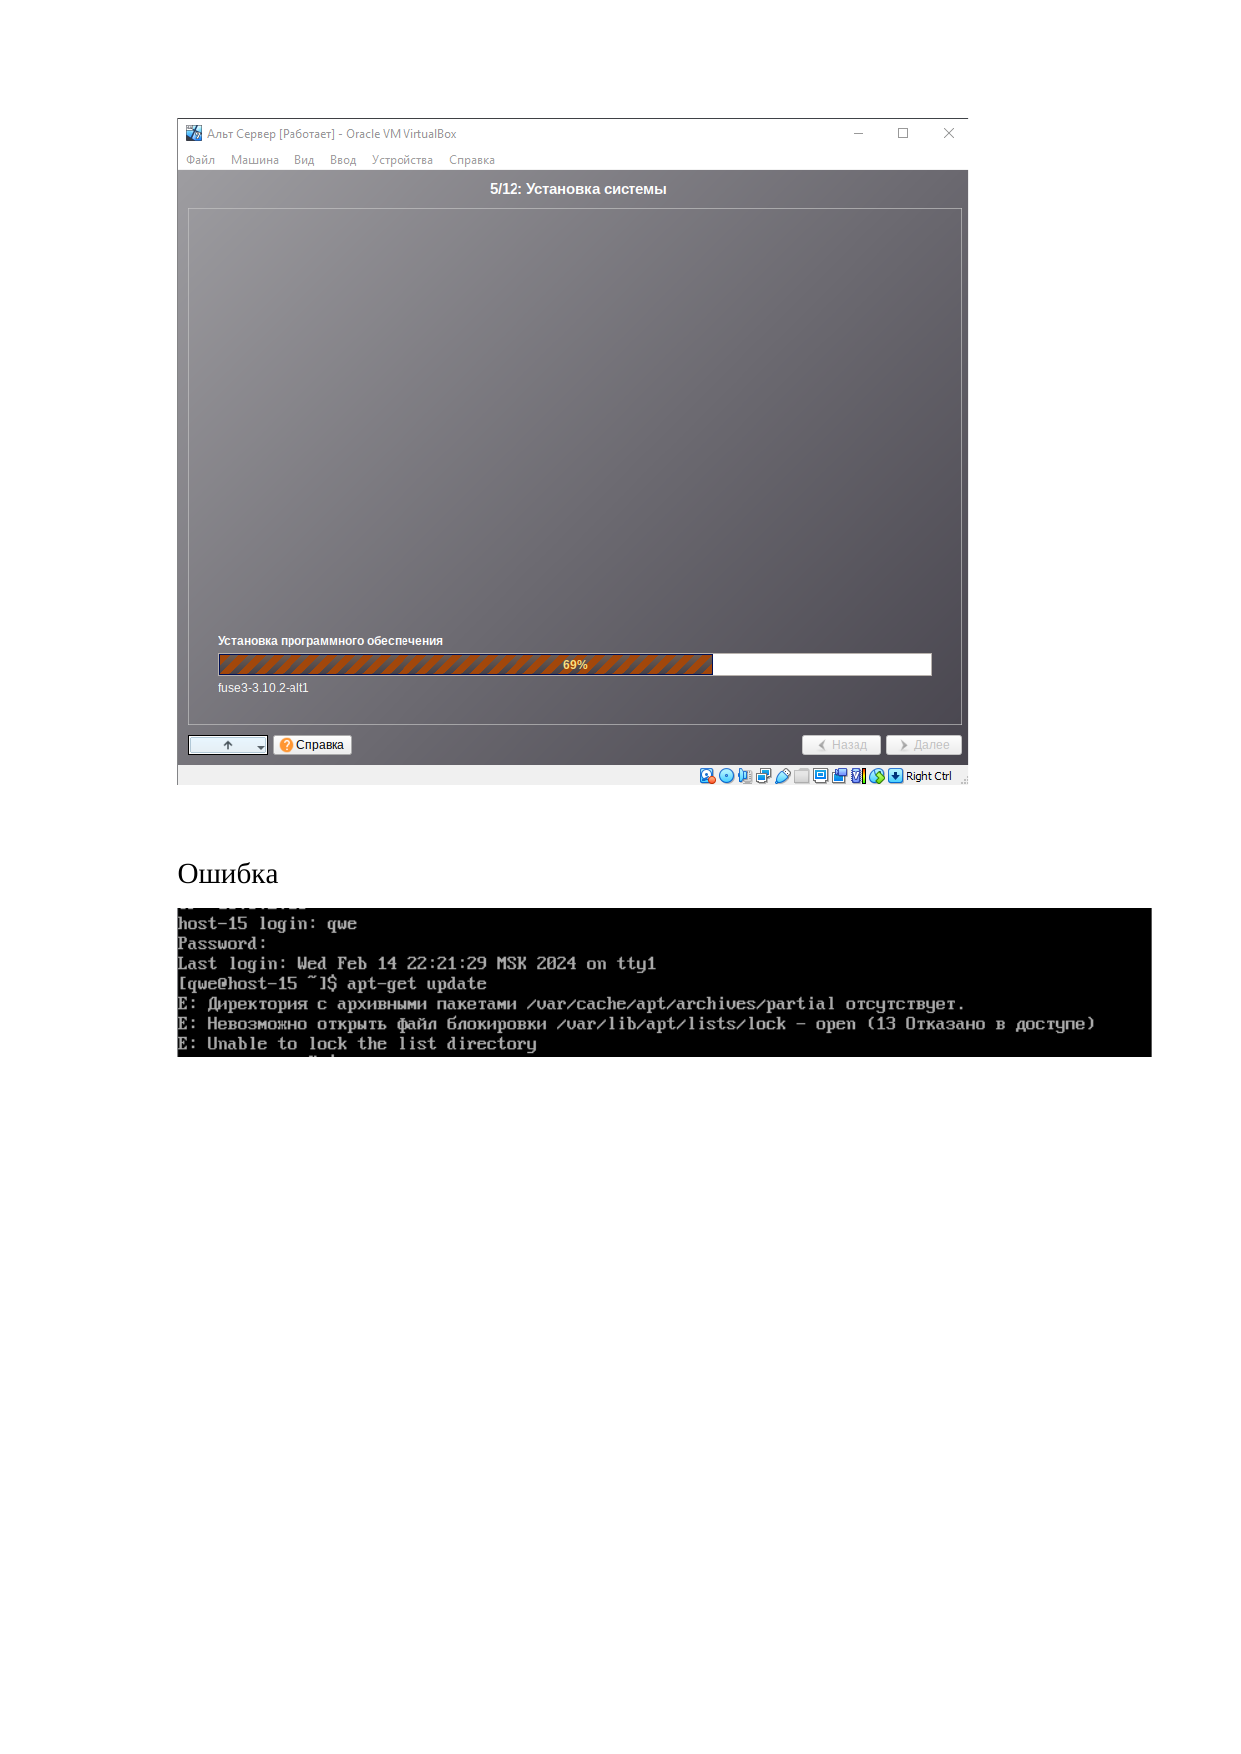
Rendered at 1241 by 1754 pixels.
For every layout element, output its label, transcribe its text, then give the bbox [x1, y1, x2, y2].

picture [177, 908, 1152, 1057]
picture [177, 118, 969, 785]
text Ошибка [177, 856, 1152, 889]
